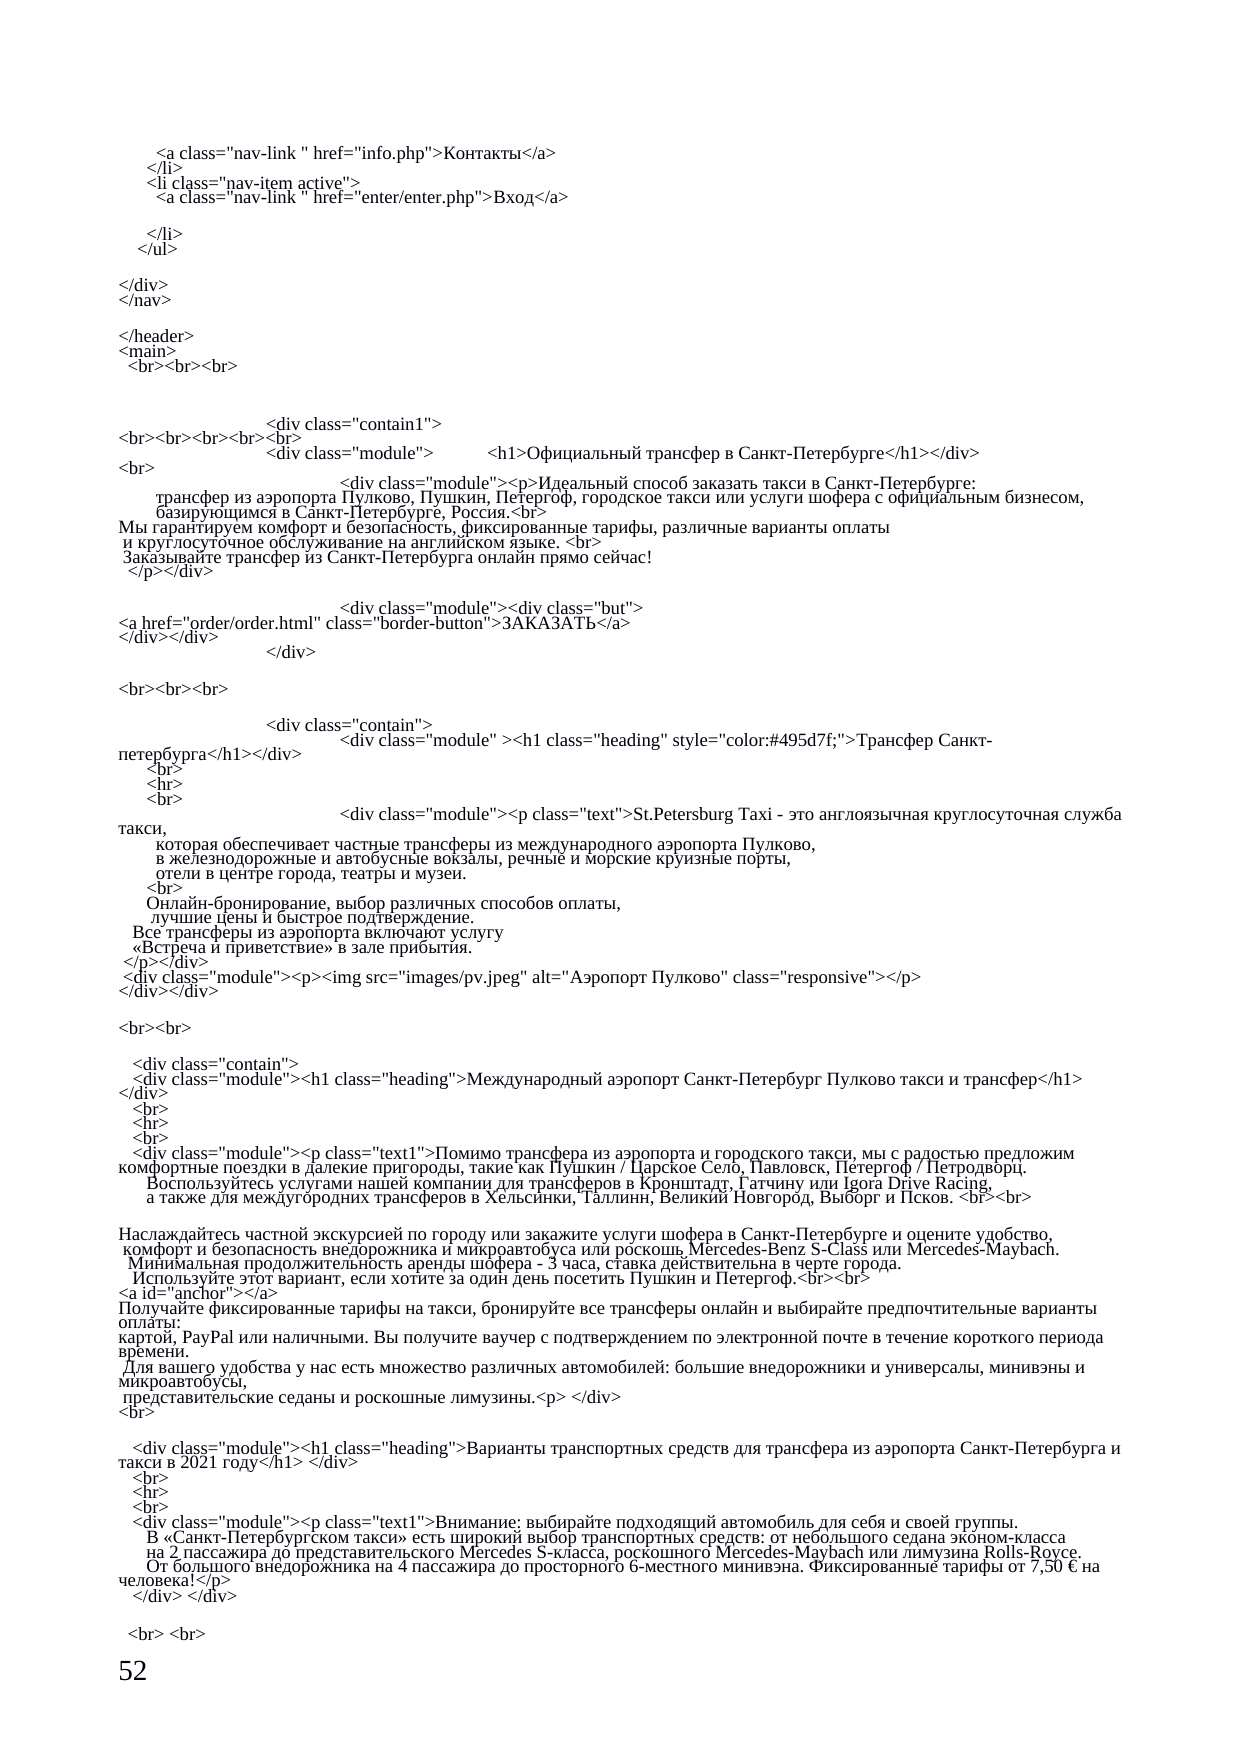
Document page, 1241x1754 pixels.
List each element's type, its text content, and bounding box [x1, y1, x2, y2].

text <div class="module"><p><img src="images/pv.jpeg" alt="Аэропорт Пулково" class="responsive"></p> [118, 971, 1122, 986]
text <hr> [118, 1487, 1122, 1502]
text <br> <br> [118, 1629, 1122, 1643]
text а также для междугородних трансферов в Хельсинки, Таллинн, Великий Новгород, Выборг и Псков. <br><br> [425, 1192, 1122, 1207]
text </div> [118, 647, 1122, 662]
text картой, PayPal или наличными. Вы получите ваучер с подтверждением по электронной почте в течение короткого периода времени. [118, 1332, 1122, 1362]
text </div> [118, 279, 1122, 294]
text </header> [118, 331, 1122, 346]
text Минимальная продолжительность аренды шофера - 3 часа, ставка действительна в черте города. [118, 1258, 499, 1273]
text </p></div> [118, 956, 1122, 971]
text <div class="module"><p>Идеальный способ заказать такси в Санкт-Петербурге: [118, 477, 551, 492]
text <div class="contain"> [118, 1059, 1122, 1073]
text Наслаждайтесь частной экскурсией по городу или закажите услуги шофера в Санкт-Петербурге и оцените удобство, [118, 1228, 690, 1243]
text <div class="module"><p class="text1">Внимание: выбирайте подходящий автомобиль для себя и своей группы. [118, 1517, 1122, 1531]
text </li> [118, 162, 1122, 177]
text <div class="module"><h1 class="heading">Варианты транспортных средств для трансфера из аэропорта Санкт-Петербурга и такси в 2021 году</h1> </div> [118, 1443, 1122, 1472]
text <div class="module" ><h1 class="heading" style="color:#495d7f;">Трансфер Санкт-петербурга</h1></div> [118, 734, 1122, 764]
text <div class="module"><p class="text1">Помимо трансфера из аэропорта и городского такси, мы с радостью предложим комфортные поездки в далекие пригороды, такие как Пушкин / Царское Село, Павловск, Петергоф / Петродворц. [118, 1148, 1122, 1177]
text Мы гарантируем комфорт и безопасность, фиксированные тарифы, различные варианты оплаты [635, 522, 1122, 537]
text лучшие цены и быстрое подтверждение. [118, 912, 1122, 927]
text которая обеспечивает частные трансферы из международного аэропорта Пулково, [118, 838, 453, 853]
text Заказывайте трансфер из Санкт-Петербурга онлайн прямо сейчас! [277, 551, 1122, 566]
text <br> [118, 1406, 1122, 1421]
text базирующимся в Санкт-Петербурге, Россия.<br> [118, 507, 1122, 522]
text <div class="contain"> [118, 719, 1122, 734]
text <div class="module"><p>Идеальный способ заказать такси в Санкт-Петербурге: [549, 477, 1122, 492]
text «Встреча и приветствие» в зале прибытия. [118, 942, 1122, 956]
text <a class="nav-link " href="enter/enter.php">Вход</a> [118, 192, 1122, 207]
text </p></div> [118, 566, 1122, 581]
text <br><br> [118, 1022, 1122, 1037]
text <br><br><br> [118, 360, 1122, 375]
text </li> [118, 228, 1122, 243]
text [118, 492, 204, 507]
text <hr> [118, 779, 1122, 794]
text представительские седаны и роскошные лимузины.<p> </div> [118, 1391, 1122, 1406]
text Воспользуйтесь услугами нашей компании для трансферов в Кронштадт, Гатчину или Igora Drive Racing, [579, 1177, 1122, 1192]
text <br> [118, 764, 1122, 779]
text В «Санкт-Петербургском такси» есть широкий выбор транспортных средств: от небольшого седана эконом-класса [118, 1531, 1122, 1546]
text Онлайн-бронирование, выбор различных способов оплаты, [118, 897, 1122, 912]
text <br> [118, 794, 1122, 808]
text <br> [118, 882, 1122, 897]
text комфорт и безопасность внедорожника и микроавтобуса или роскошь Mercedes-Benz S-Class или Mercedes-Maybach. [160, 1243, 1122, 1258]
text </div> </div> [118, 1591, 1122, 1606]
text Воспользуйтесь услугами нашей компании для трансферов в Кронштадт, Гатчину или Igora Drive Racing, [118, 1177, 577, 1192]
text <br><br><br> [118, 683, 1122, 698]
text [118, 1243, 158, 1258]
text </nav> [118, 294, 1122, 309]
text Все трансферы из аэропорта включают услугу [217, 927, 1122, 942]
text на 2 пассажира до представительского Mercedes S-класса, роскошного Mercedes-Maybach или лимузина Rolls-Royce. [118, 1546, 1122, 1561]
text </div></div> [118, 986, 1122, 1001]
text Получайте фиксированные тарифы на такси, бронируйте все трансферы онлайн и выбирайте предпочтительные варианты оплаты: [118, 1302, 1122, 1332]
text Используйте этот вариант, если хотите за один день посетить Пушкин и Петергоф.<br><br> [118, 1273, 785, 1288]
text отели в центре города, театры и музеи. [118, 868, 1122, 882]
text Минимальная продолжительность аренды шофера - 3 часа, ставка действительна в черте города. [501, 1258, 1122, 1273]
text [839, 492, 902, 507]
text <li class="nav-item active"> [118, 177, 1122, 192]
text которая обеспечивает частные трансферы из международного аэропорта Пулково, [455, 838, 1122, 853]
text </ul> [118, 243, 1122, 258]
text <br> [118, 1502, 1122, 1517]
text <a id="anchor"></a> [118, 1288, 1122, 1302]
text <br> [118, 1472, 1122, 1487]
text <br> [118, 463, 1122, 477]
text <br> [118, 1133, 1122, 1148]
text <hr> [118, 1118, 1122, 1133]
text От большого внедорожника на 4 пассажира до просторного 6-местного минивэна. Фиксированные тарифы от 7,50 € на человека!</p> [118, 1561, 1122, 1591]
text <div class="module"> <h1>Официальный трансфер в Санкт-Петербурге</h1></div> [118, 448, 545, 463]
text <div class="contain1"> [118, 418, 1122, 433]
text <br><br><br><br><br> [118, 433, 1122, 448]
text <div class="module"><div class="but"> [118, 602, 1122, 617]
text <main> [118, 346, 1122, 360]
text <a class="nav-link " href="info.php">Контакты</a> [118, 148, 1122, 162]
text <div class="module"><p class="text">St.Petersburg Taxi - это англоязычная круглосуточная служба такси, [118, 808, 1122, 838]
text <br> [118, 1103, 1122, 1118]
text в железнодорожные и автобусные вокзалы, речные и морские круизные порты, [118, 853, 1122, 868]
text <div class="module"><h1 class="heading">Международный аэропорт Санкт-Петербург Пулково такси и трансфер</h1> </div> [118, 1073, 1122, 1103]
text </div></div> [118, 632, 1122, 647]
text <a href="order/order.html" class="border-button">ЗАКАЗАТЬ</a> [118, 617, 1122, 632]
text <div class="module"> <h1>Официальный трансфер в Санкт-Петербурге</h1></div> [697, 448, 1122, 463]
text Для вашего удобства у нас есть множество различных автомобилей: большие внедорожники и универсалы, минивэны и микроавтобусы, [118, 1362, 1122, 1391]
text и круглосуточное обслуживание на английском языке. <br> [118, 537, 1122, 551]
